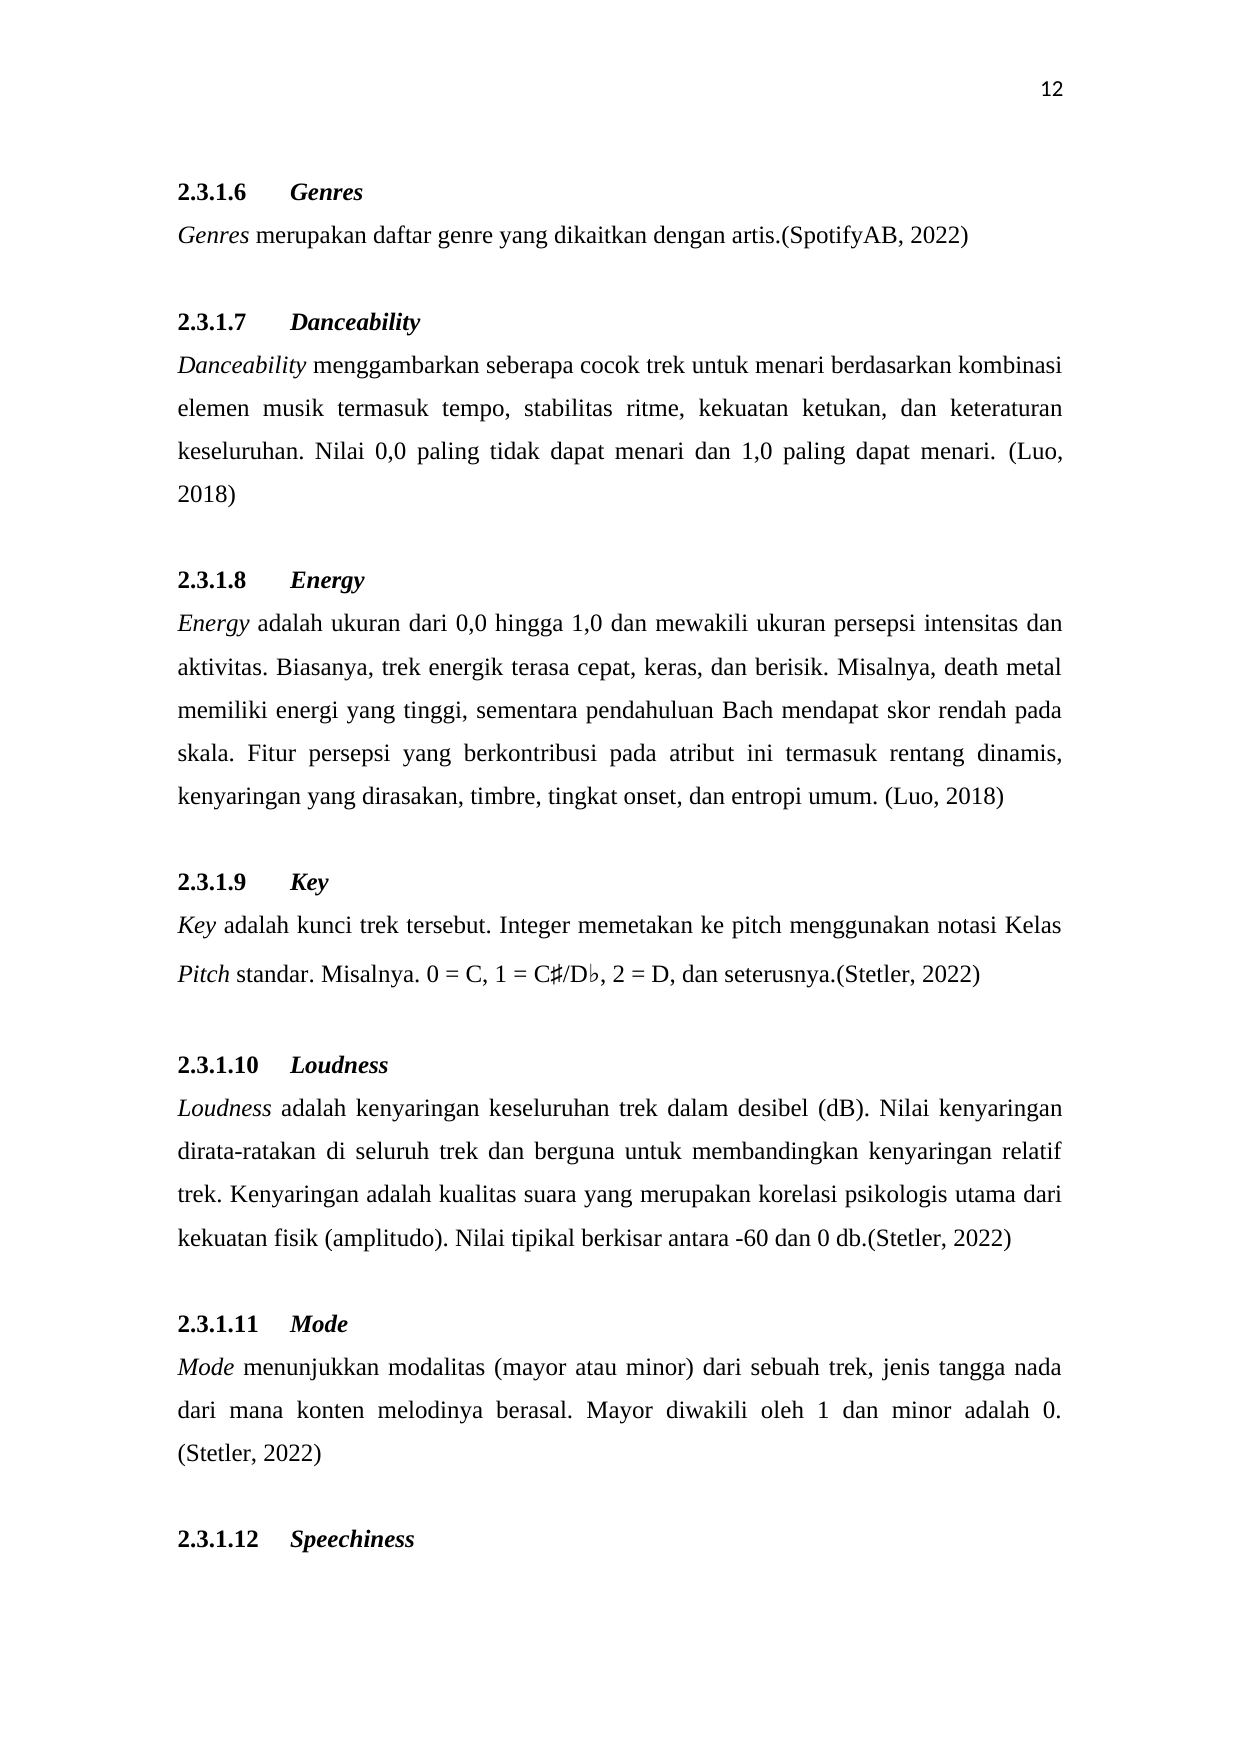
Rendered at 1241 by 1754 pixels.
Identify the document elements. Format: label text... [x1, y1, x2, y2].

list Genres [177, 177, 1063, 206]
list Key adalah kunci trek tersebut. Integer memetakan ke pitch menggunakan notasi Kelas Pitch standar. Misalnya. 0 = C, 1 = C♯/D♭, 2 = D, dan seterusnya. [177, 910, 1063, 990]
list Energy adalah ukuran dari 0,0 hingga 1,0 dan mewakili ukuran persepsi intensitas dan aktivitas. Biasanya, trek energik terasa cepat, keras, dan berisik. Misalnya, death metal memiliki energi yang tinggi, sementara pendahuluan Bach mendapat skor rendah pada skala. Fitur persepsi yang berkontribusi pada atribut ini termasuk rentang dinamis, kenyaringan yang dirasakan, timbre, tingkat onset, dan entropi umum. [177, 608, 1063, 810]
list Mode menunjukkan modalitas (mayor atau minor) dari sebuah trek, jenis tangga nada dari mana konten melodinya berasal. Mayor diwakili oleh 1 dan minor adalah 0. [177, 1352, 1063, 1467]
list Mode [177, 1309, 1063, 1338]
list Speechiness [177, 1524, 1063, 1553]
list Loudness [177, 1050, 1063, 1079]
list Key [177, 867, 1063, 896]
list Danceability [177, 307, 1063, 335]
list Energy [177, 565, 1063, 594]
list Loudness adalah kenyaringan keseluruhan trek dalam desibel (dB). Nilai kenyaringan dirata-ratakan di seluruh trek dan berguna untuk membandingkan kenyaringan relatif trek. Kenyaringan adalah kualitas suara yang merupakan korelasi psikologis utama dari kekuatan fisik (amplitudo). Nilai tipikal berkisar antara -60 dan 0 db. [177, 1093, 1063, 1251]
text Genres merupakan daftar genre yang dikaitkan dengan artis. [177, 220, 1063, 249]
list Danceability menggambarkan seberapa cocok trek untuk menari berdasarkan kombinasi elemen musik termasuk tempo, stabilitas ritme, kekuatan ketukan, dan keteraturan keseluruhan. Nilai 0,0 paling tidak dapat menari dan 1,0 paling dapat menari. [177, 350, 1063, 508]
